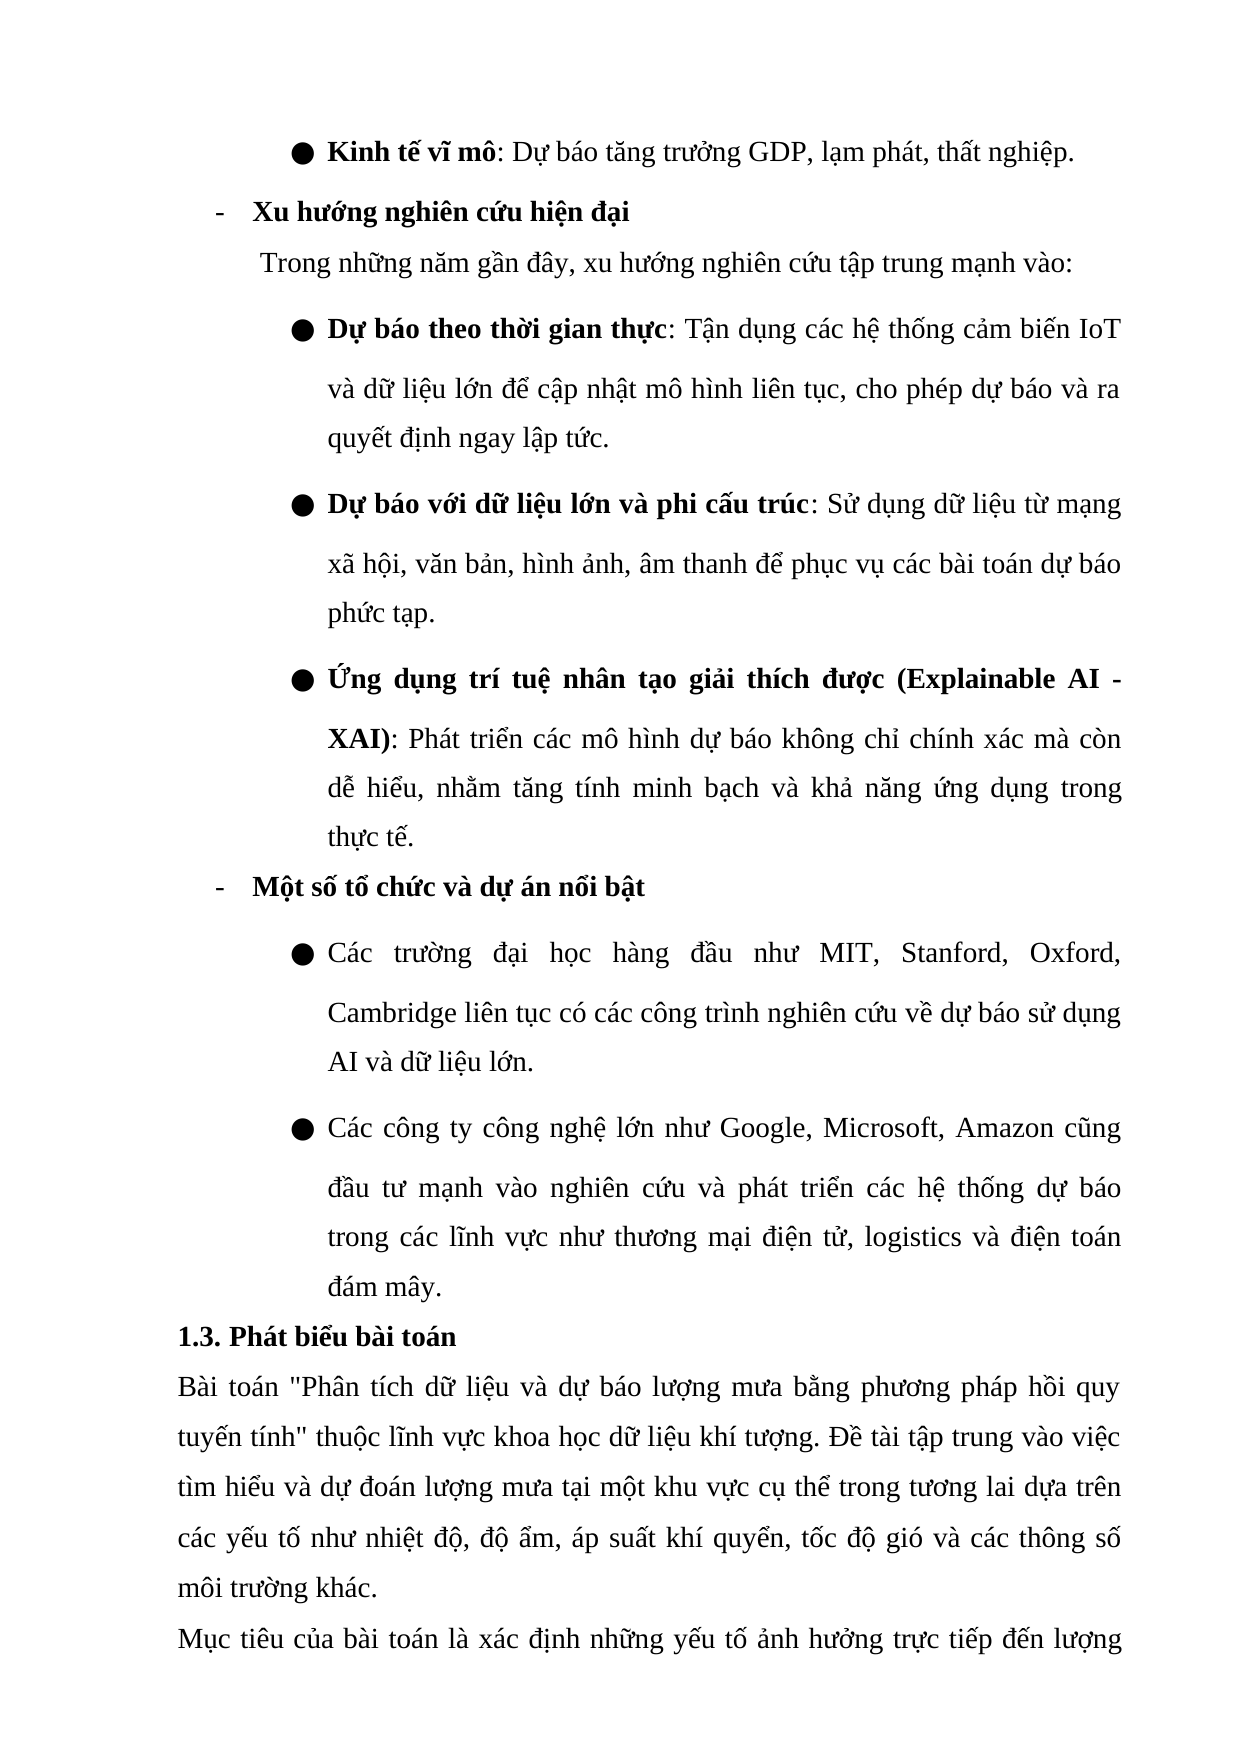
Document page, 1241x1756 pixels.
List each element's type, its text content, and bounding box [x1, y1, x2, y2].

text Trong những năm gần đây, xu hướng nghiên cứu tập trung mạnh vào: [259, 245, 1181, 278]
subtitle Phát biểu bài toán [177, 1319, 1181, 1352]
list Dự báo theo thời gian thực: Tận dụng các hệ thống cảm biến IoT và dữ liệu lớn để cập nhật mô hình liên tục, cho phép dự báo và ra quyết định ngay lập tức. [290, 295, 1122, 454]
list Các công ty công nghệ lớn như Google, Microsoft, Amazon cũng đầu tư mạnh vào nghiên cứu và phát triển các hệ thống dự báo trong các lĩnh vực như thương mại điện tử, logistics và điện toán đám mây. [290, 1095, 1122, 1302]
text Bài toán "Phân tích dữ liệu và dự báo lượng mưa bằng phương pháp hồi quy tuyến tính" thuộc lĩnh vực khoa học dữ liệu khí tượng. Đề tài tập trung vào việc tìm hiểu và dự đoán lượng mưa tại một khu vực cụ thể trong tương lai dựa trên các yếu tố như nhiệt độ, độ ẩm, áp suất khí quyển, tốc độ gió và các thông số môi trường khác. [177, 1369, 1122, 1604]
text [177, 1621, 1123, 1654]
list Kinh tế vĩ mô: Dự báo tăng trưởng GDP, lạm phát, thất nghiệp. [290, 118, 1181, 178]
subtitle Một số tổ chức và dự án nổi bật [215, 869, 1181, 903]
list Các trường đại học hàng đầu như MIT, Stanford, Oxford, Cambridge liên tục có các công trình nghiên cứu về dự báo sử dụng AI và dữ liệu lớn. [290, 920, 1122, 1078]
list Ứng dụng trí tuệ nhân tạo giải thích được (Explainable AI - XAI): Phát triển các mô hình dự báo không chỉ chính xác mà còn dễ hiểu, nhằm tăng tính minh bạch và khả năng ứng dụng trong thực tế. [290, 645, 1123, 853]
list Dự báo với dữ liệu lớn và phi cấu trúc: Sử dụng dữ liệu từ mạng xã hội, văn bản, hình ảnh, âm thanh để phục vụ các bài toán dự báo phức tạp. [290, 470, 1122, 629]
subtitle Xu hướng nghiên cứu hiện đại [215, 194, 1181, 228]
